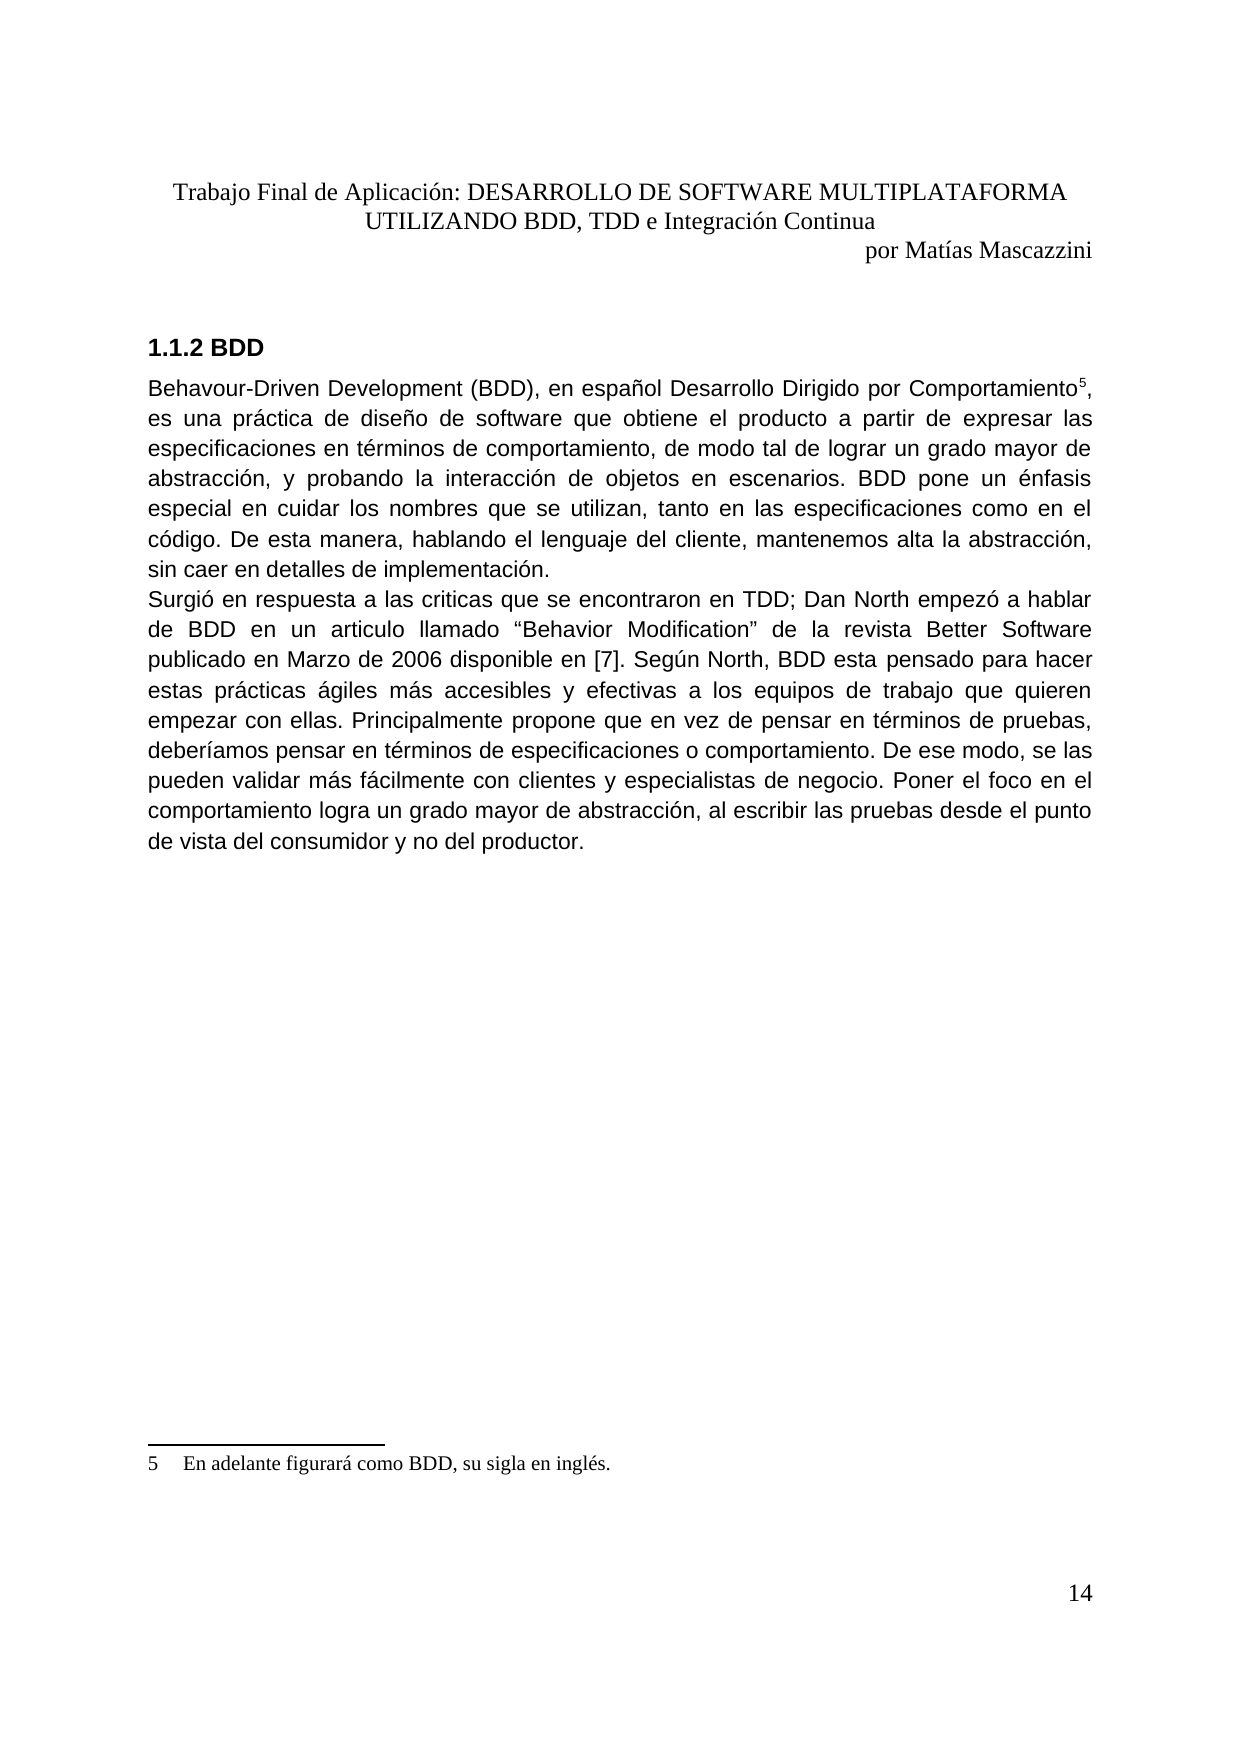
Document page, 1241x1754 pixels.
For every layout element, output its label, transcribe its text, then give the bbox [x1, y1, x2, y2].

list 1.1.2 BDD [148, 333, 1093, 362]
text Behavour-Driven Development (BDD), en español Desarrollo Dirigido por Comportamiento, es una práctica de diseño de software que obtiene el producto a partir de expresar las especificaciones en términos de comportamiento, de modo tal de lograr un grado mayor de abstracción, y probando la interacción de objetos en escenarios. BDD pone un énfasis especial en cuidar los nombres que se utilizan, tanto en las especificaciones como en el código. De esta manera, hablando el lenguaje del cliente, mantenemos alta la abstracción, sin caer en detalles de implementación. [148, 374, 1093, 582]
text Surgió en respuesta a las criticas que se encontraron en TDD; Dan North empezó a hablar de BDD en un articulo llamado “Behavior Modification” de la revista Better Software publicado en Marzo de 2006 disponible en [7]. Según North, BDD esta pensado para hacer estas prácticas ágiles más accesibles y efectivas a los equipos de trabajo que quieren empezar con ellas. Principalmente propone que en vez de pensar en términos de pruebas, deberíamos pensar en términos de especificaciones o comportamiento. De ese modo, se las pueden validar más fácilmente con clientes y especialistas de negocio. Poner el foco en el comportamiento logra un grado mayor de abstracción, al escribir las pruebas desde el punto de vista del consumidor y no del productor. [148, 586, 1093, 854]
